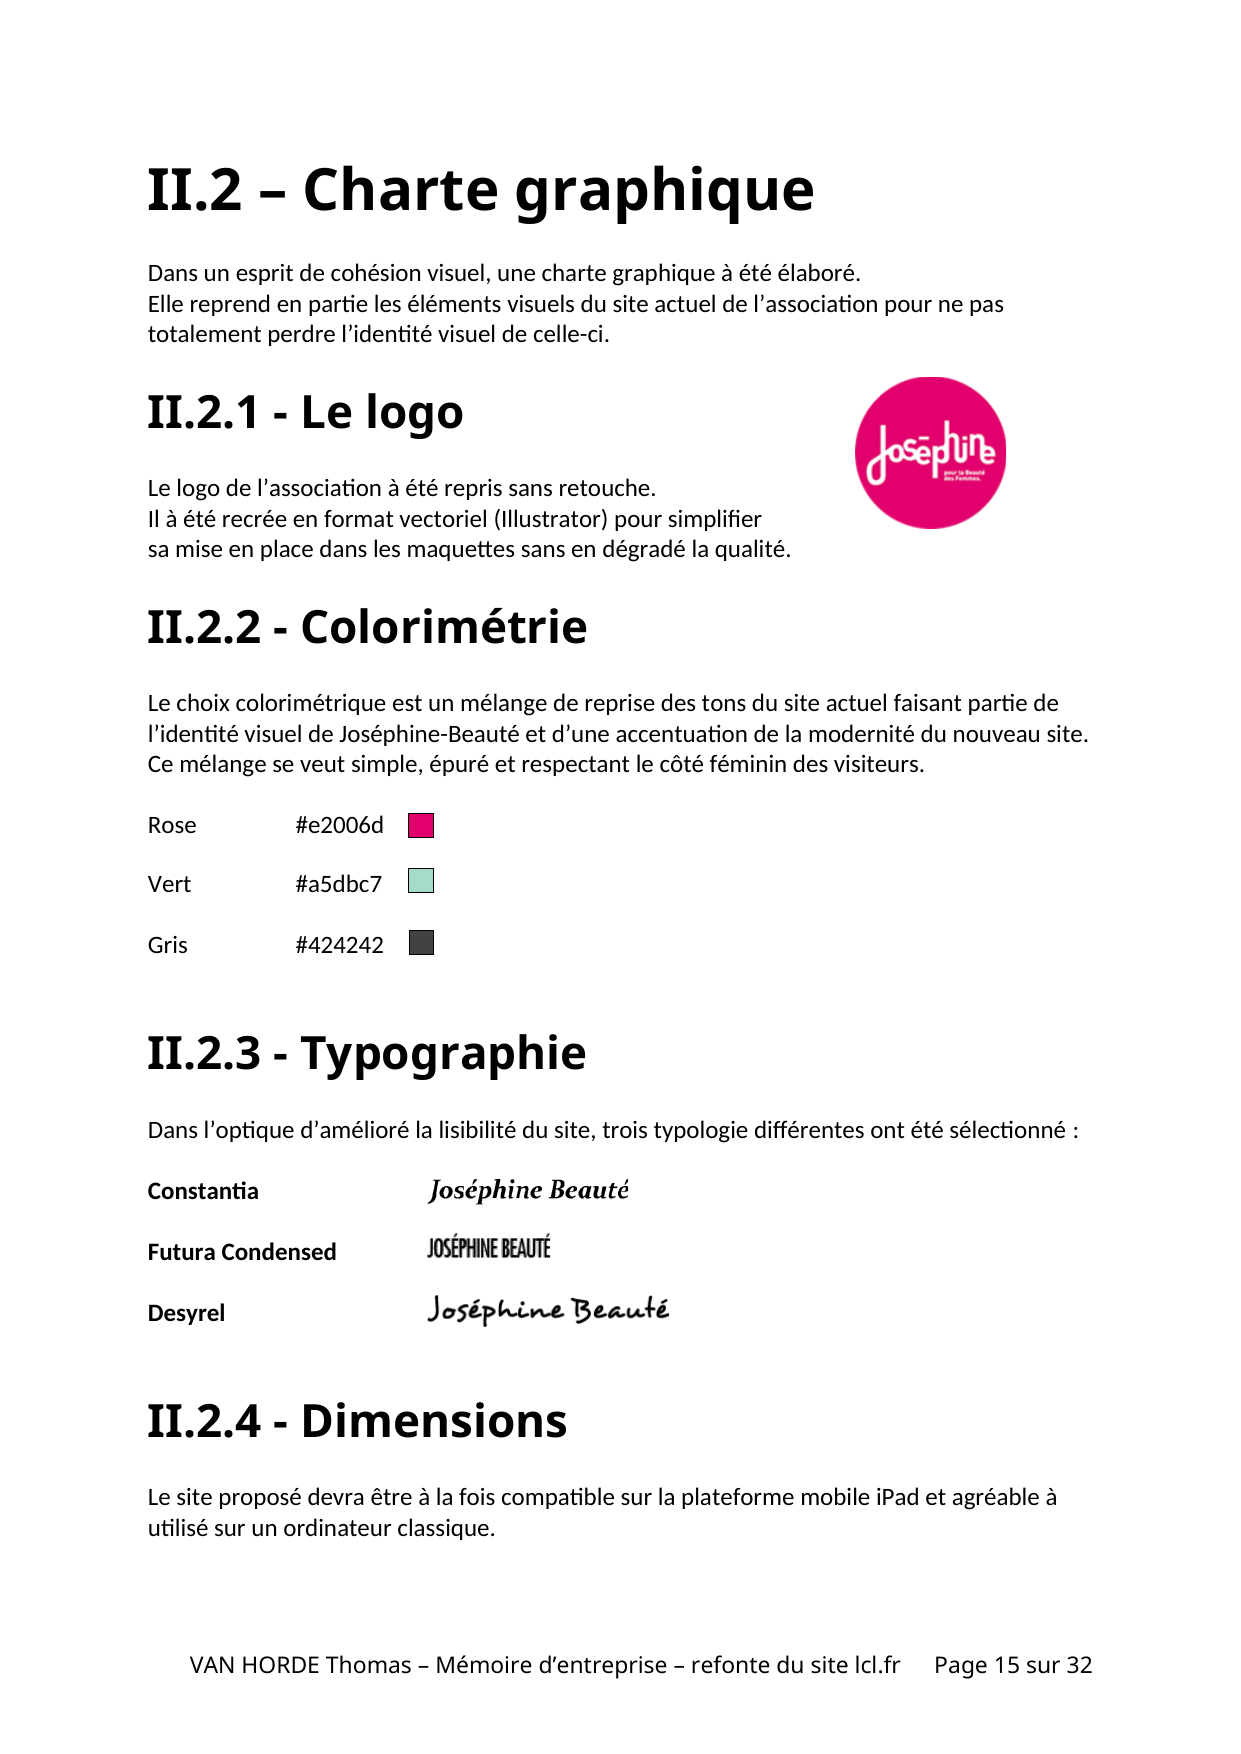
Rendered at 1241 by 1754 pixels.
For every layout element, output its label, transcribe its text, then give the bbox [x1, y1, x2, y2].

text II.2.2 - Colorimétrie [148, 595, 1093, 657]
text Le site proposé devra être à la fois compatible sur la plateforme mobile iPad et agréable à utilisé sur un ordinateur classique. [148, 1481, 1093, 1542]
text Le choix colorimétrique est un mélange de reprise des tons du site actuel faisant partie de l’identité visuel de Joséphine-Beauté et d’une accentuation de la modernité du nouveau site. [148, 688, 1093, 749]
text II.2.3 - Typographie [148, 1021, 1093, 1083]
text II.2 – Charte graphique [148, 148, 1093, 227]
text Desyrel [148, 1297, 1093, 1327]
text Dans l’optique d’amélioré la lisibilité du site, trois typologie différentes ont été sélectionné : [148, 1114, 1093, 1144]
text Futura Condensed [148, 1236, 1093, 1266]
text Elle reprend en partie les éléments visuels du site actuel de l’association pour ne pas totalement perdre l’identité visuel de celle-ci. [148, 288, 1093, 349]
text Gris #424242 [148, 929, 1093, 960]
text Rose #e2006d [148, 810, 1093, 840]
text Dans un esprit de cohésion visuel, une charte graphique à été élaboré. [148, 258, 1093, 288]
picture [855, 442, 1007, 473]
text sa mise en place dans les maquettes sans en dégradé la qualité. [148, 534, 1093, 564]
picture [427, 1232, 551, 1236]
text Constantia [148, 1175, 1093, 1205]
text II.2.4 - Dimensions [148, 1388, 1093, 1451]
text Vert #a5dbc7 [148, 868, 1093, 899]
text Il à été recrée en format vectoriel (Illustrator) pour simplifier [148, 503, 1093, 534]
text Le logo de l’association à été repris sans retouche. [148, 473, 1093, 503]
text Ce mélange se veut simple, épuré et respectant le côté féminin des visiteurs. [148, 749, 1093, 779]
text II.2.1 - Le logo [148, 380, 1093, 442]
